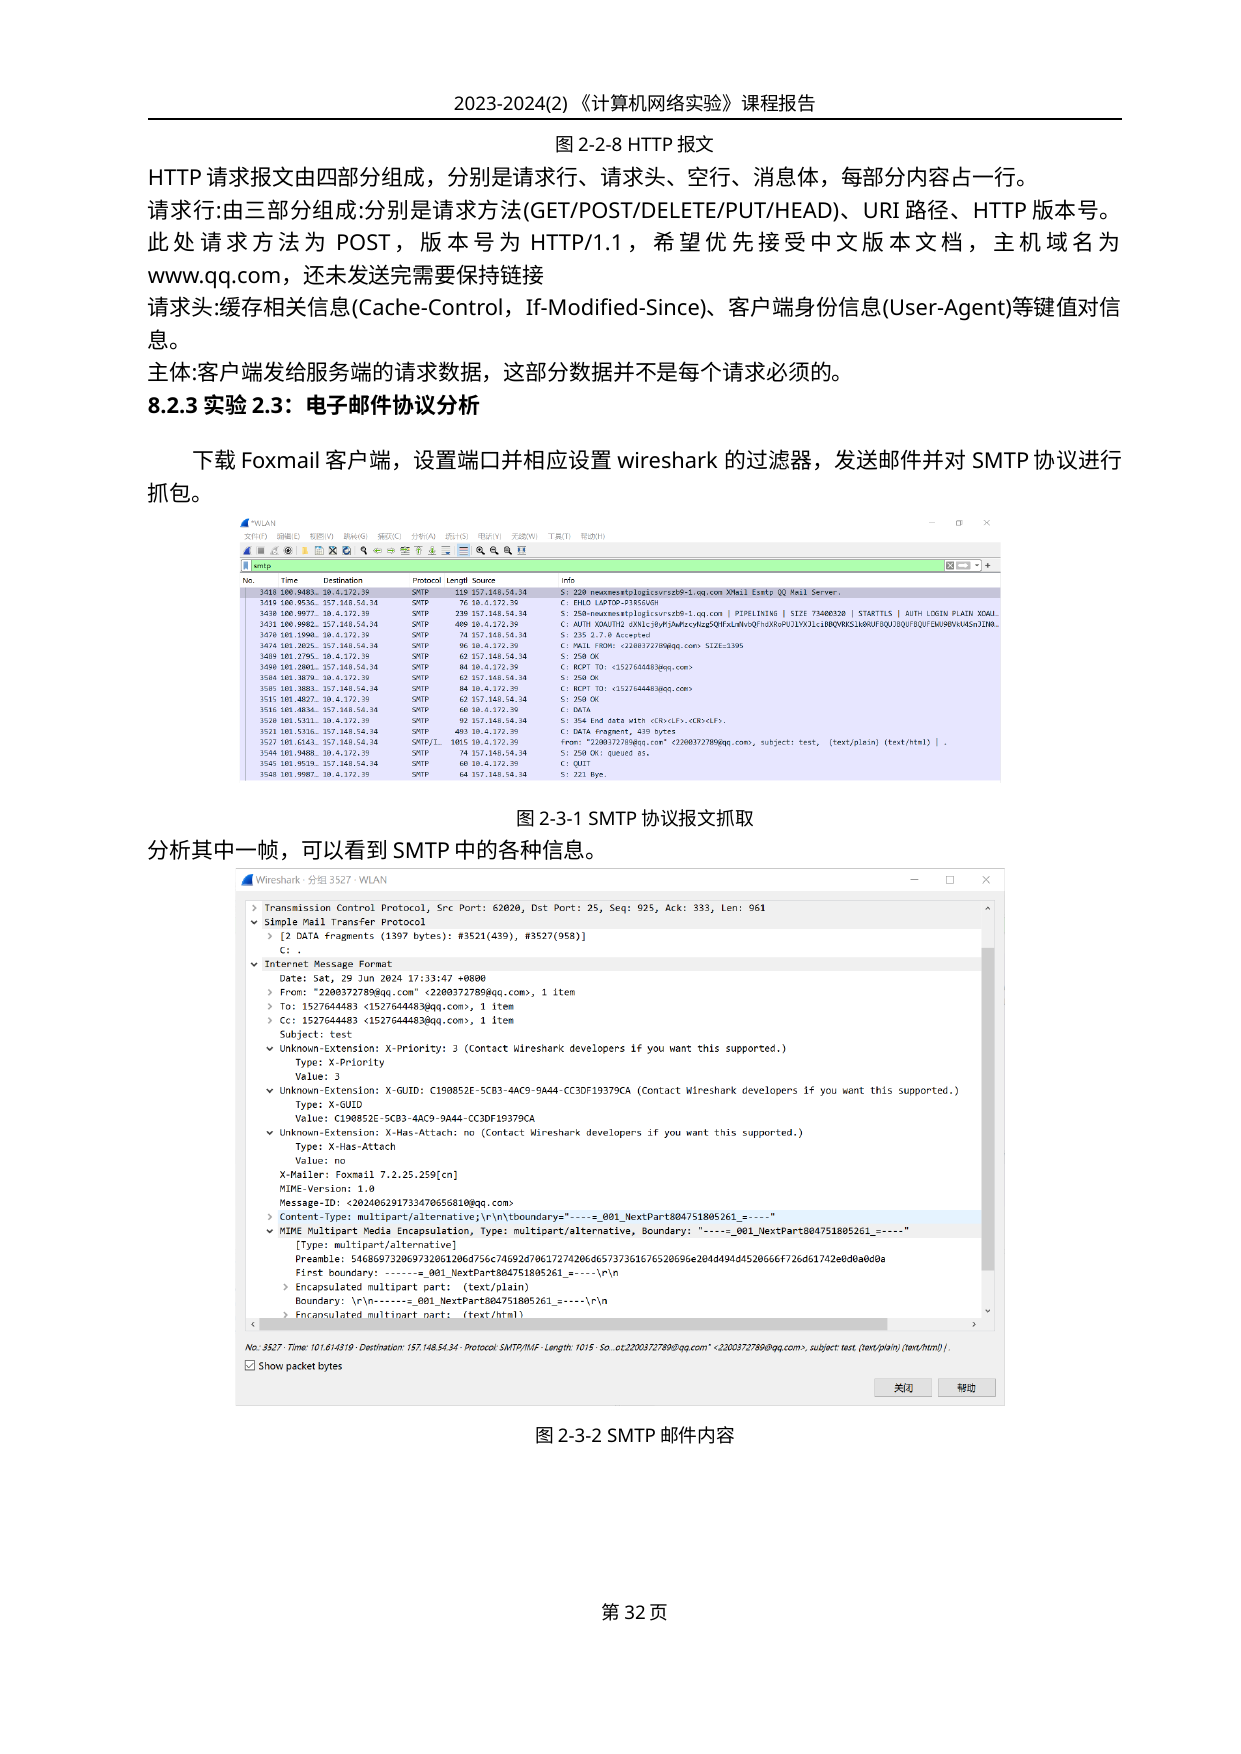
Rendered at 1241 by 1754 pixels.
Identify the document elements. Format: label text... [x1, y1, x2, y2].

picture [239, 516, 1001, 783]
text 请求头:缓存相关信息(Cache-Control，If-Modified-Since)、客户端身份信息(User-Agent)等键值对信息。 [148, 290, 1122, 355]
subtitle 8.2.3 实验2.3：电子邮件协议分析 [148, 387, 1122, 420]
text 分析其中一帧，可以看到SMTP中的各种信息。 [148, 833, 1122, 866]
text HTTP请求报文由四部分组成，分别是请求行、请求头、空行、消息体，每部分内容占一行。 [148, 160, 1122, 192]
text 主体:客户端发给服务端的请求数据，这部分数据并不是每个请求必须的。 [148, 355, 1122, 387]
text 下载Foxmail客户端，设置端口并相应设置wireshark 的过滤器，发送邮件并对SMTP协议进行抓包。 [148, 443, 1122, 508]
picture [235, 868, 1005, 1406]
text 请求行:由三部分组成:分别是请求方法(GET/POST/DELETE/PUT/HEAD)、URI路径、HTTP版本号。此处请求方法为POST，版本号为HTTP/1.1，希望优先接受中文版本文档，主机域名为www.qq.com，还未发送完需要保持链接 [148, 192, 1122, 290]
text 图2-2-8 HTTP报文 [148, 127, 1122, 160]
